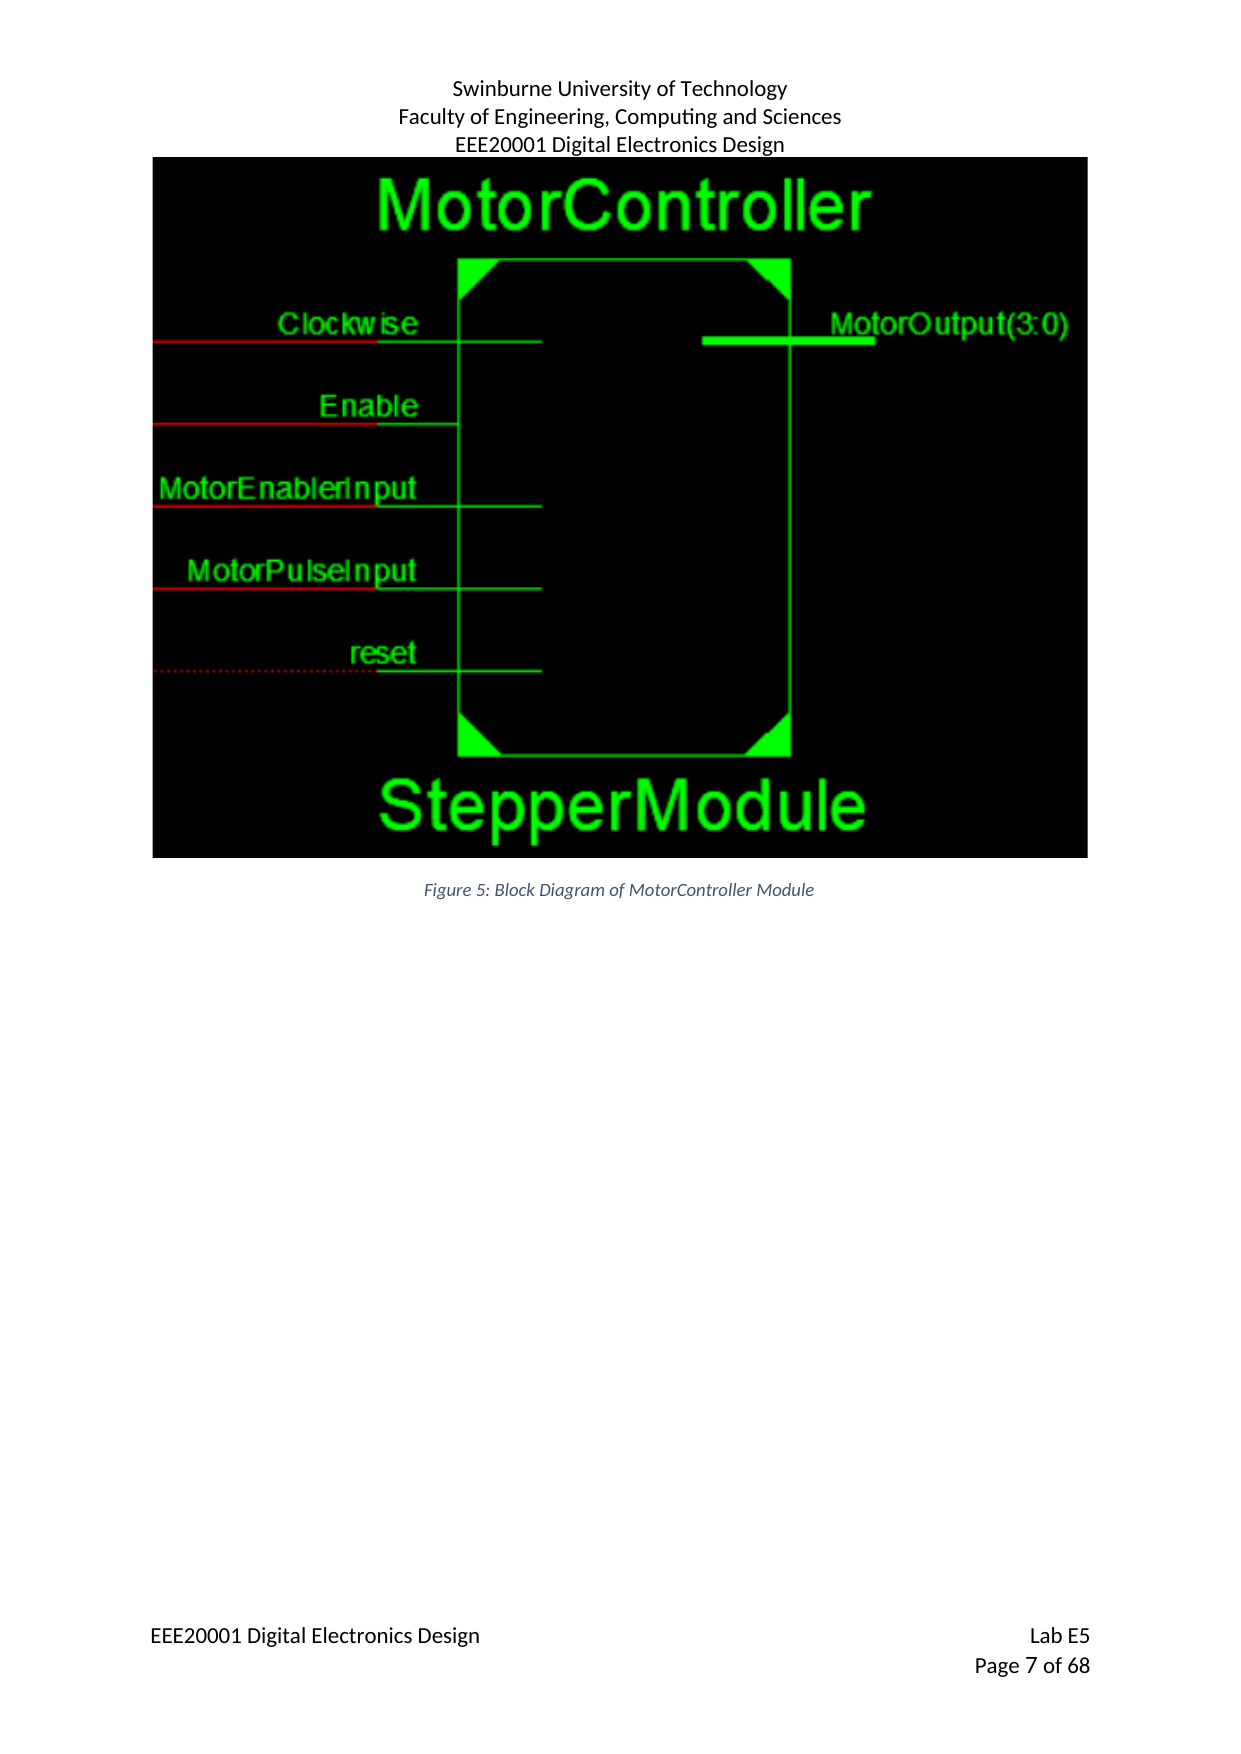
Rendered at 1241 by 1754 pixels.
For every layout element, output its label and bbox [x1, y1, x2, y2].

picture [152, 157, 1088, 858]
